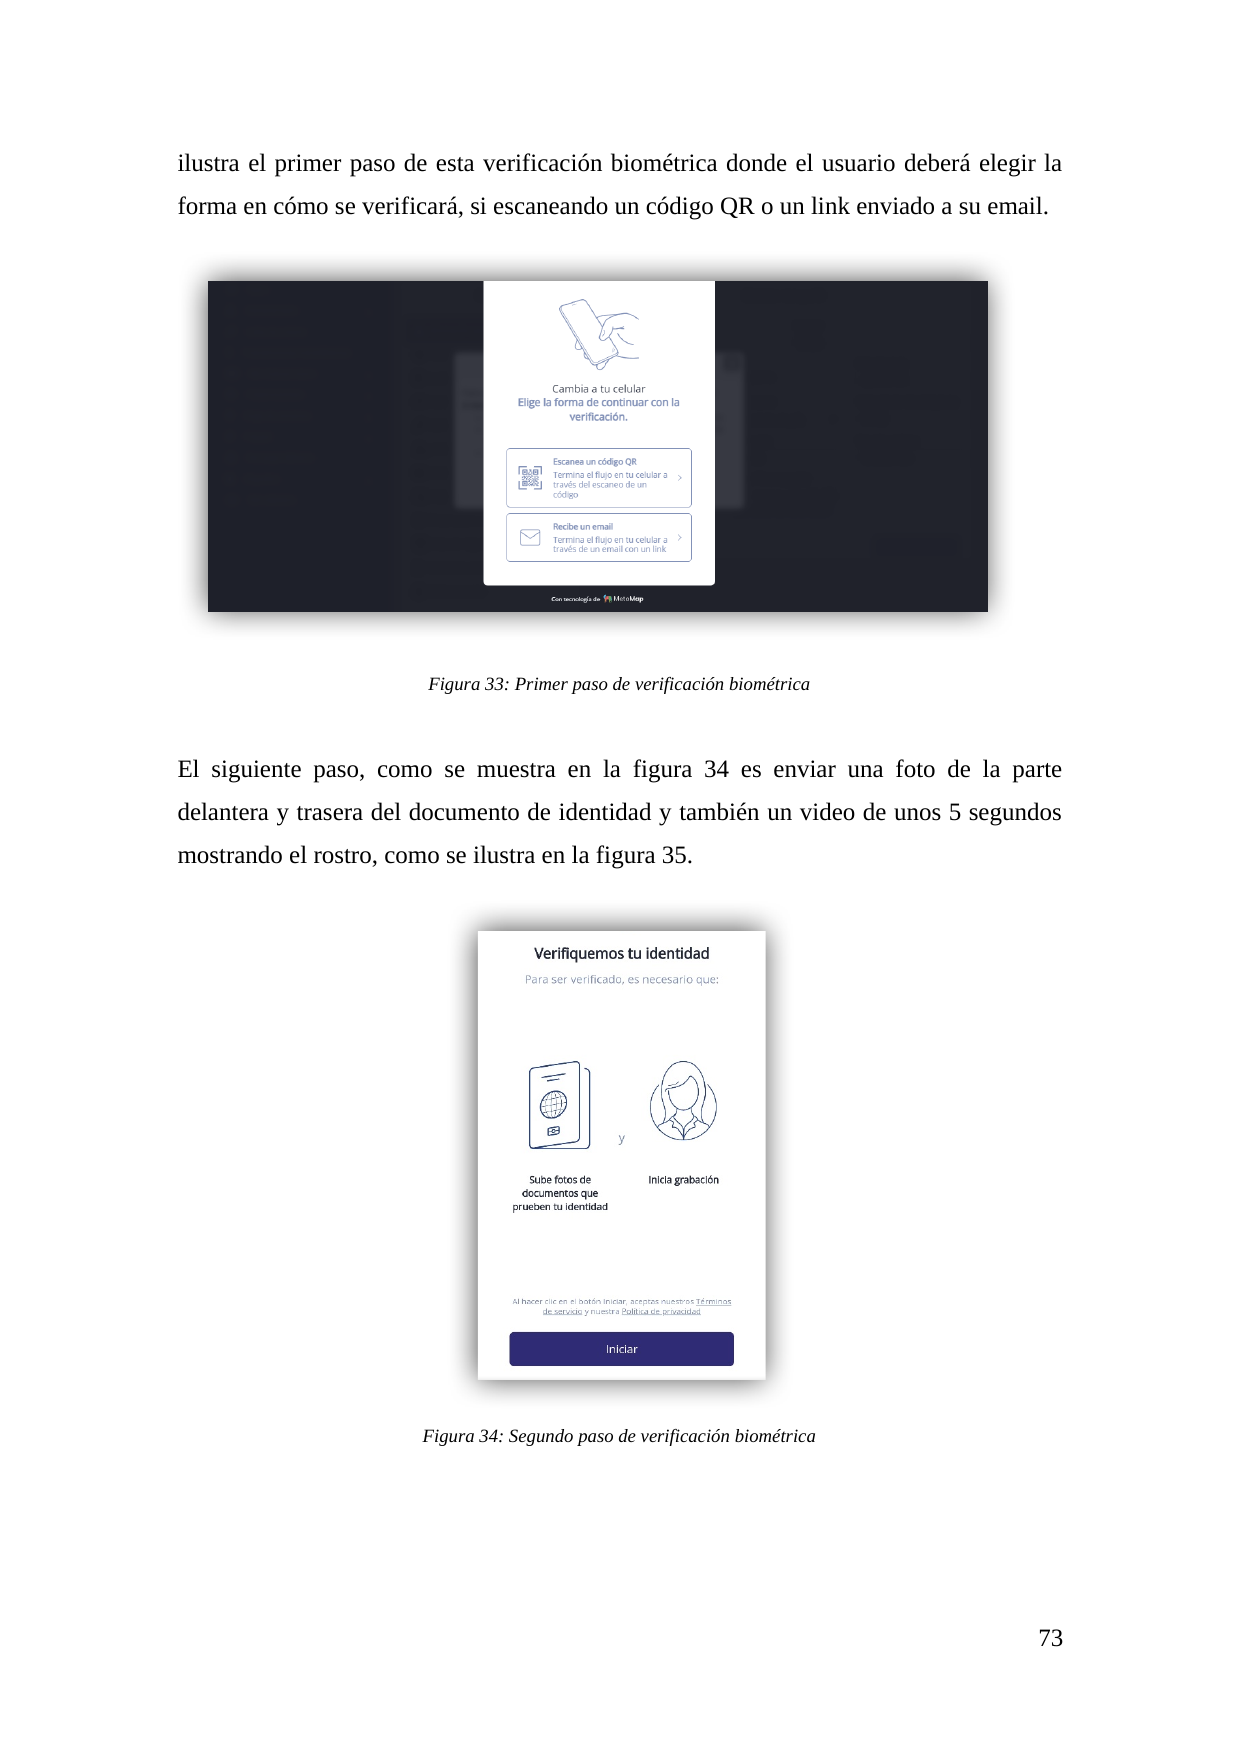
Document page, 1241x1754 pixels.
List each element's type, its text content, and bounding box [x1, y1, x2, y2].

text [177, 148, 1063, 219]
text El siguiente paso, como se muestra en la figura 34 es enviar una foto de la parte delantera y trasera del documento de identidad y también un video de unos 5 segundos mostrando el rostro, como se ilustra en la figura 35. [177, 754, 1063, 869]
text Figura 33: Primer paso de verificación biométrica [177, 672, 1063, 694]
picture [477, 931, 766, 1380]
text Figura 34: Segundo paso de verificación biométrica [177, 1425, 1063, 1447]
picture [208, 281, 988, 612]
